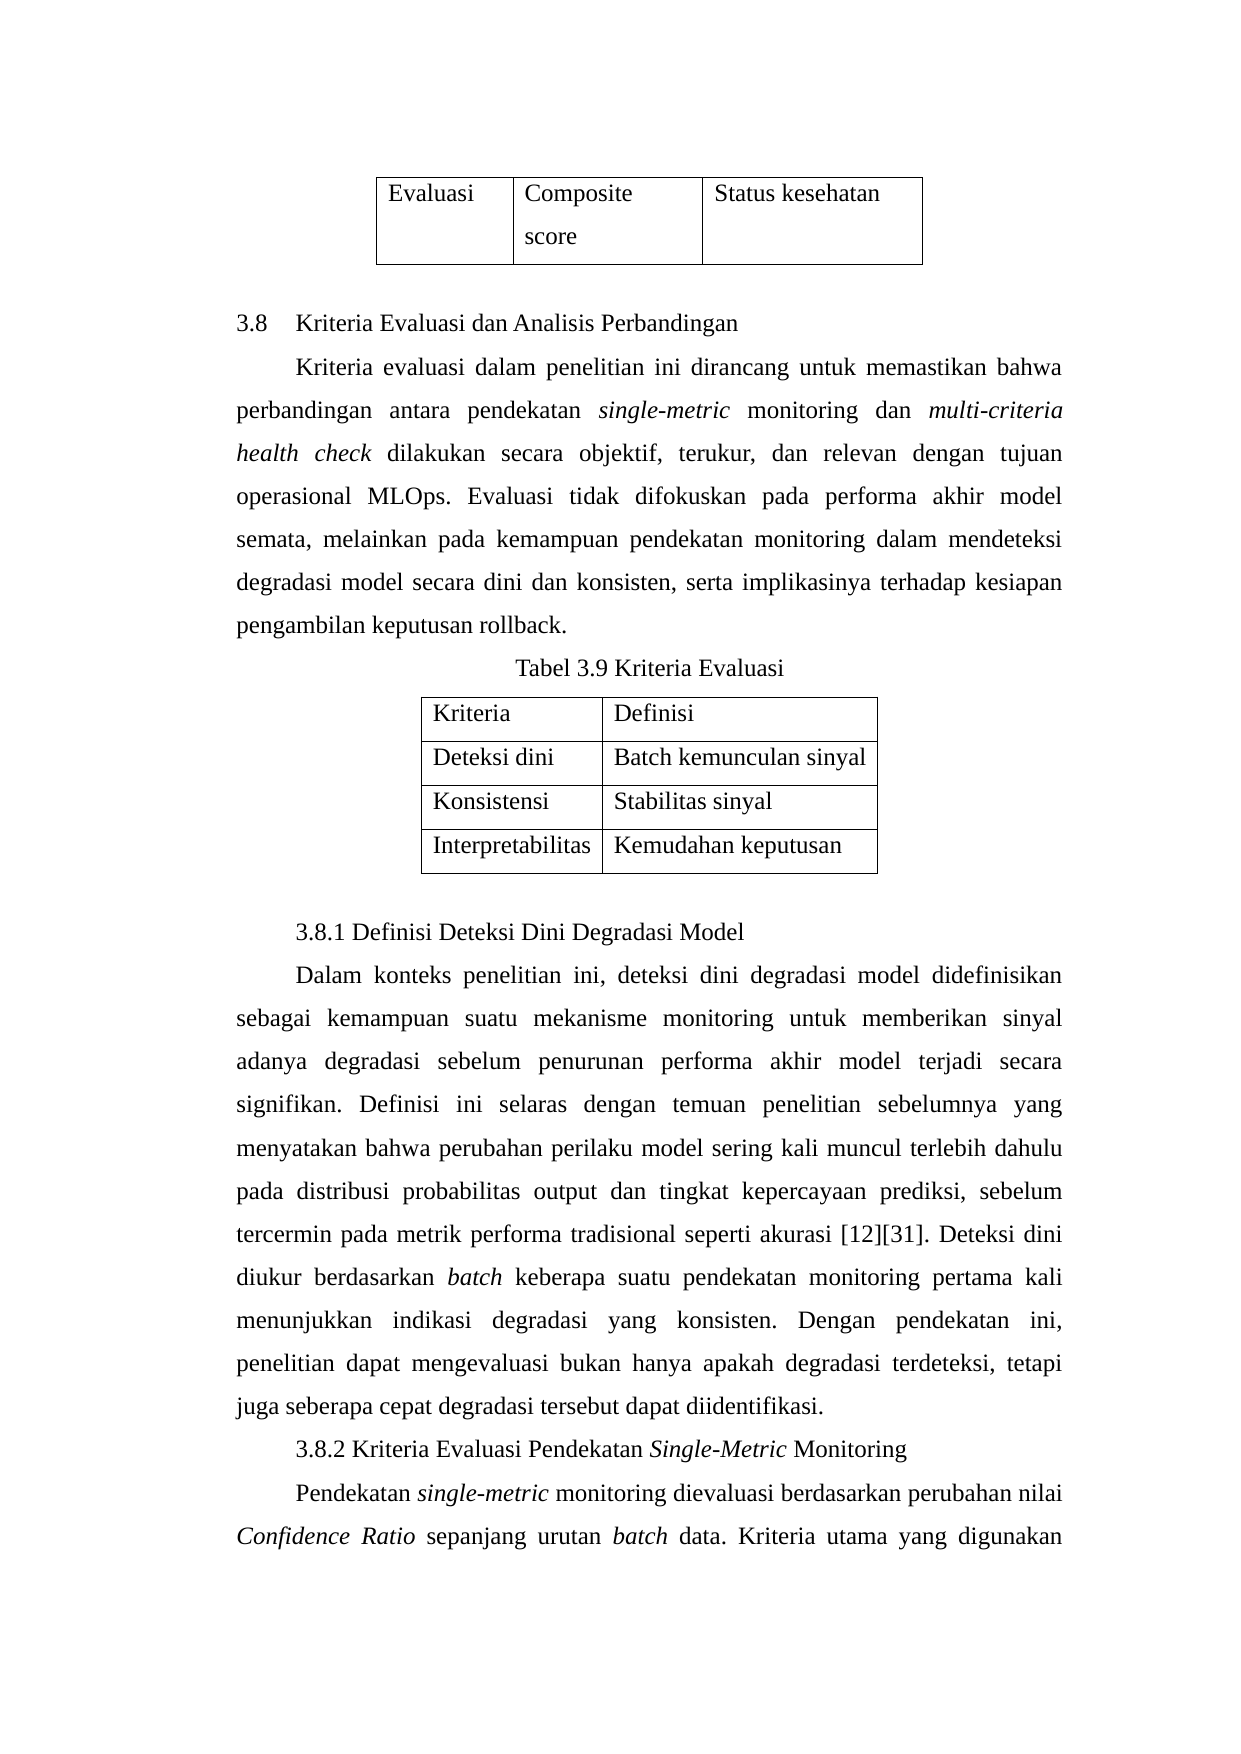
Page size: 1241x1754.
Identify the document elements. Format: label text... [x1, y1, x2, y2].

table_cell Batch kemunculan sinyal [603, 742, 877, 785]
table_cell Stabilitas sinyal [603, 786, 877, 829]
subtitle 3.8 Kriteria Evaluasi dan Analisis Perbandingan [236, 308, 1063, 337]
table_cell Deteksi dini [422, 742, 602, 785]
text 3.8.2 Kriteria Evaluasi Pendekatan Single-Metric Monitoring [236, 1434, 1063, 1463]
text Tabel 3.9 Kriteria Evaluasi [236, 653, 1063, 682]
table_cell Interpretabilitas [422, 830, 602, 873]
table_cell Composite score [514, 178, 702, 264]
table_cell Status kesehatan [703, 178, 922, 264]
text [236, 1478, 1063, 1549]
text Kriteria evaluasi dalam penelitian ini dirancang untuk memastikan bahwa perbandingan antara pendekatan single-metric monitoring dan multi-criteria health check dilakukan secara objektif, terukur, dan relevan dengan tujuan operasional MLOps. Evaluasi tidak difokuskan pada performa akhir model semata, melainkan pada kemampuan pendekatan monitoring dalam mendeteksi degradasi model secara dini dan konsisten, serta implikasinya terhadap kesiapan pengambilan keputusan rollback. [236, 352, 1063, 639]
text 3.8.1 Definisi Deteksi Dini Degradasi Model [236, 917, 1063, 946]
table_cell Kemudahan keputusan [603, 830, 877, 873]
text Dalam konteks penelitian ini, deteksi dini degradasi model didefinisikan sebagai kemampuan suatu mekanisme monitoring untuk memberikan sinyal adanya degradasi sebelum penurunan performa akhir model terjadi secara signifikan. Definisi ini selaras dengan temuan penelitian sebelumnya yang menyatakan bahwa perubahan perilaku model sering kali muncul terlebih dahulu pada distribusi probabilitas output dan tingkat kepercayaan prediksi, sebelum tercermin pada metrik performa tradisional seperti akurasi [12][31]. Deteksi dini diukur berdasarkan batch keberapa suatu pendekatan monitoring pertama kali menunjukkan indikasi degradasi yang konsisten. Dengan pendekatan ini, penelitian dapat mengevaluasi bukan hanya apakah degradasi terdeteksi, tetapi juga seberapa cepat degradasi tersebut dapat diidentifikasi. [236, 960, 1063, 1420]
table_cell Konsistensi [422, 786, 602, 829]
table_header Definisi [603, 698, 877, 741]
table_cell Evaluasi [377, 178, 513, 264]
table_header Kriteria [422, 698, 602, 741]
